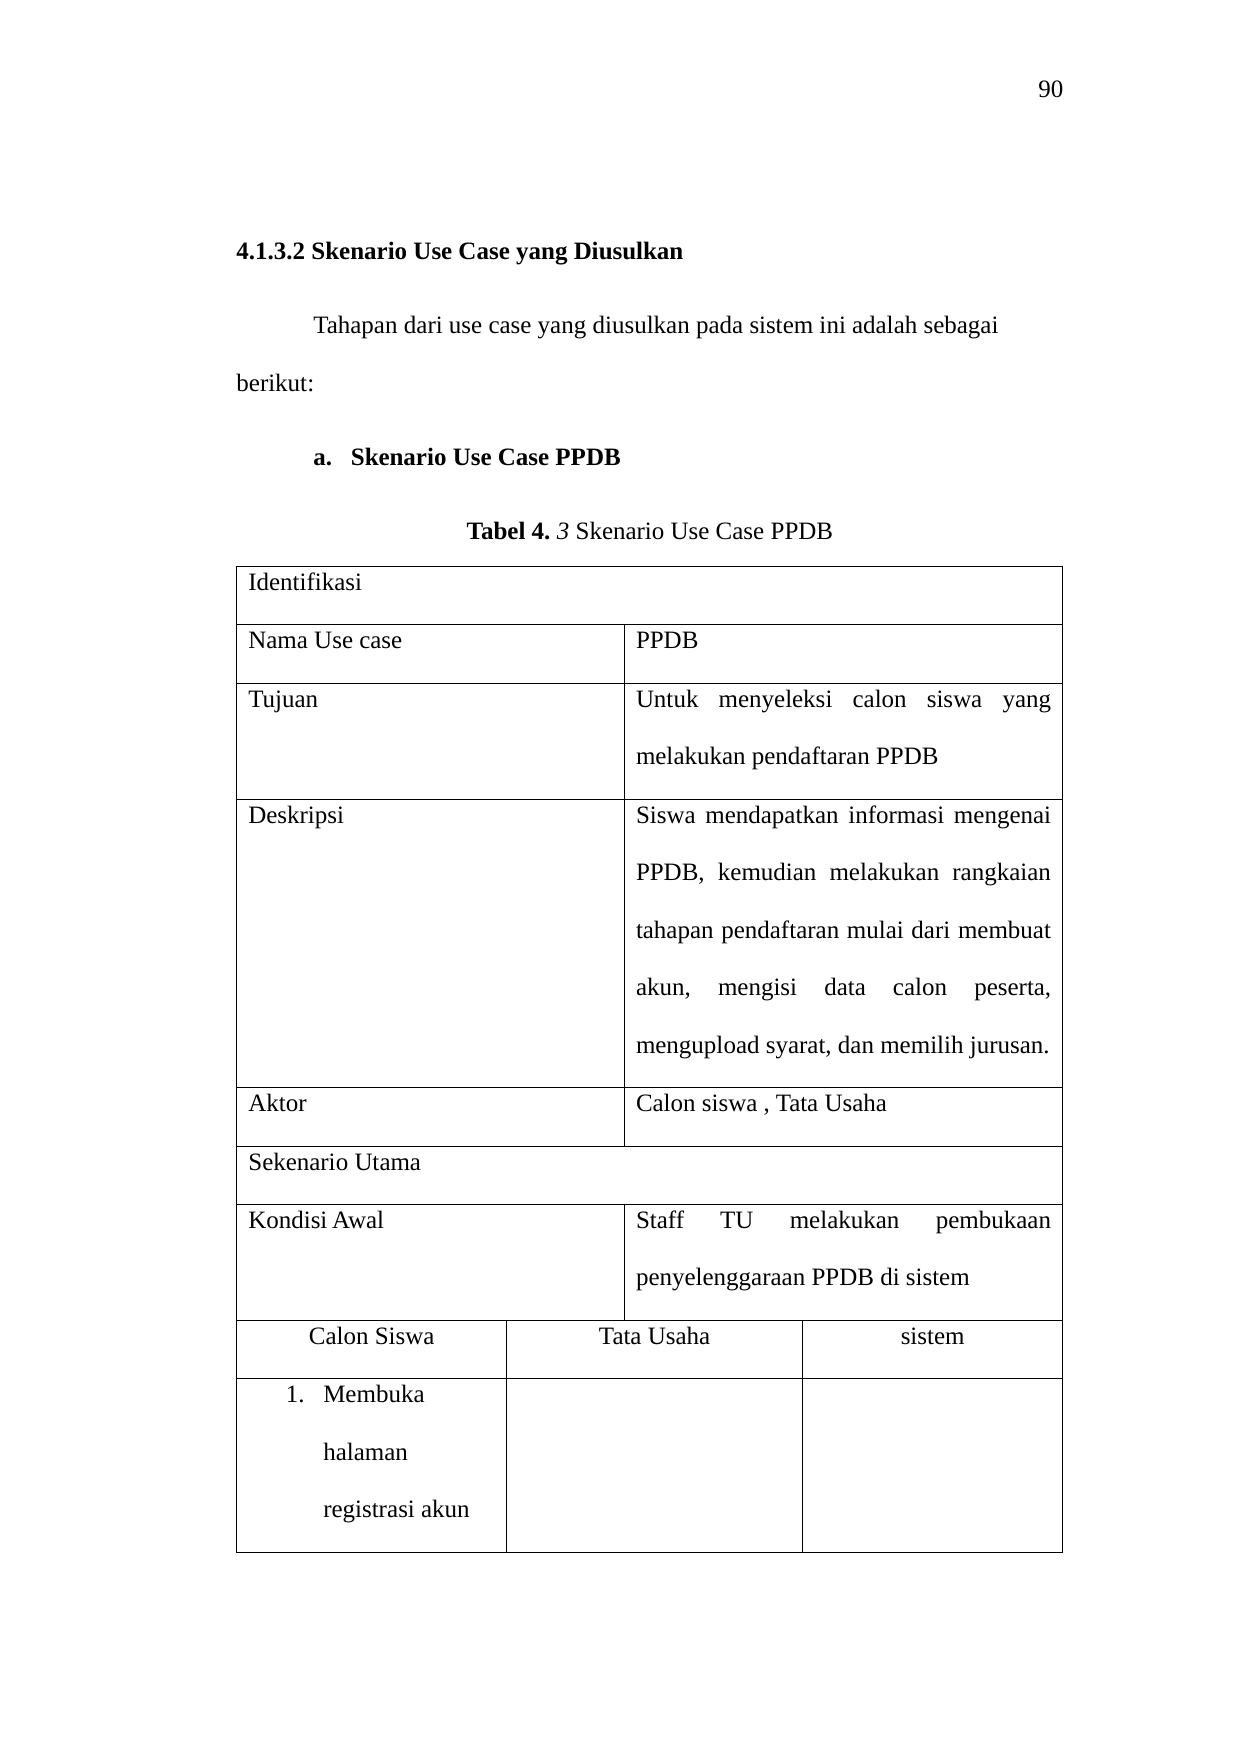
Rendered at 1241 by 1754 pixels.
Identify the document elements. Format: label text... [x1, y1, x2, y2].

table_cell [507, 1379, 802, 1552]
table_cell sistem [803, 1321, 1062, 1378]
table_cell Sekenario Utama [237, 1147, 1062, 1204]
table_cell PPDB [625, 625, 1062, 683]
table_header Identifikasi [237, 567, 1062, 624]
table_cell Nama Use case [237, 625, 624, 683]
table_cell Membuka halaman registrasi akun [237, 1379, 506, 1552]
list Skenario Use Case yang Diusulkan [236, 236, 1063, 265]
table_cell Siswa mendapatkan informasi mengenai PPDB, kemudian melakukan rangkaian tahapan pendaftaran mulai dari membuat akun, mengisi data calon peserta, mengupload syarat, dan memilih jurusan. [625, 800, 1062, 1087]
table_cell Tata Usaha [507, 1321, 802, 1378]
table_cell Calon Siswa [237, 1321, 506, 1378]
list Skenario Use Case PPDB [313, 442, 1063, 471]
table_cell Deskripsi [237, 800, 624, 1087]
table_cell Tujuan [237, 684, 624, 799]
table_cell Calon siswa , Tata Usaha [625, 1088, 1062, 1146]
text Tahapan dari use case yang diusulkan pada sistem ini adalah sebagai berikut: [236, 310, 1063, 397]
table_cell [803, 1379, 1062, 1552]
table_cell Aktor [237, 1088, 624, 1146]
table_cell Staff TU melakukan pembukaan penyelenggaraan PPDB di sistem [625, 1205, 1062, 1320]
table_cell Kondisi Awal [237, 1205, 624, 1320]
table_cell Untuk menyeleksi calon siswa yang melakukan pendaftaran PPDB [625, 684, 1062, 799]
text Tabel 4. 3 Skenario Use Case PPDB [236, 516, 1063, 545]
